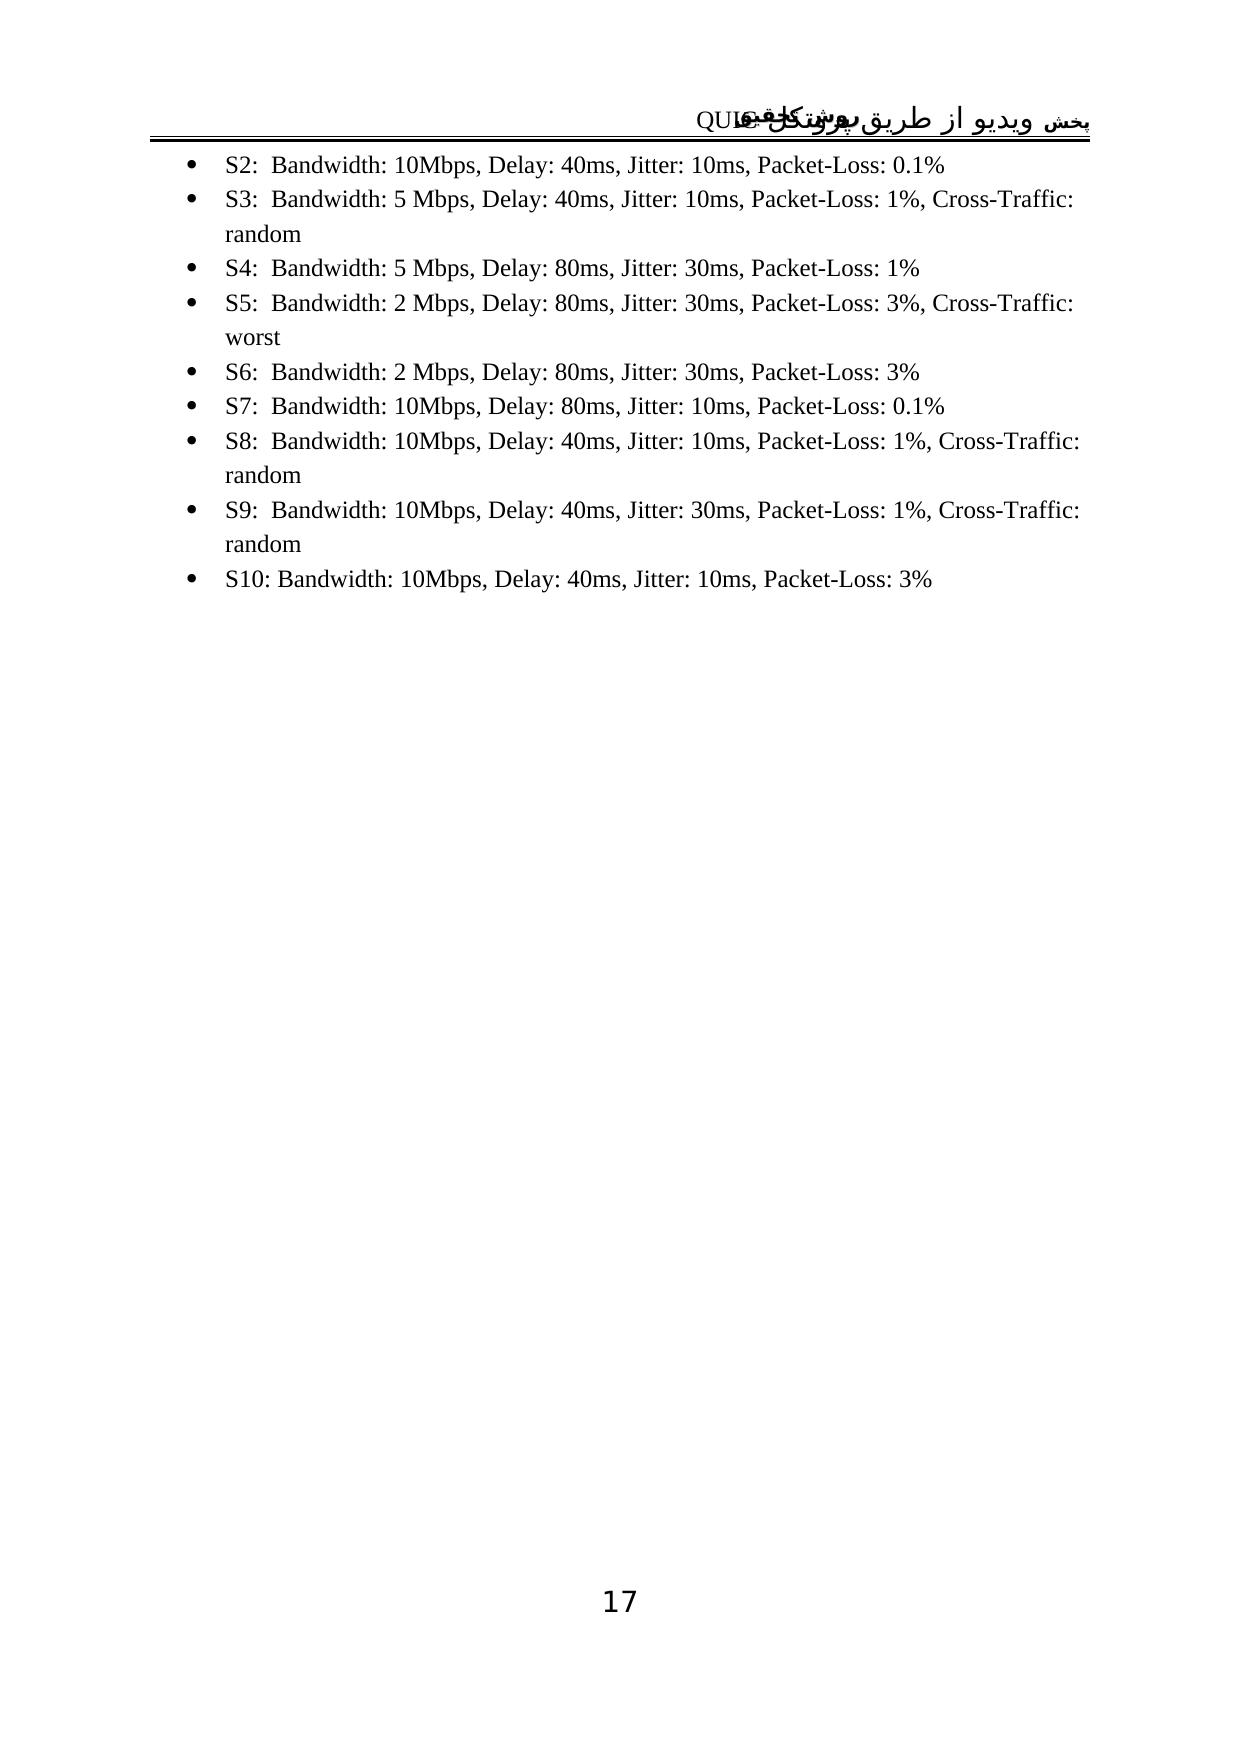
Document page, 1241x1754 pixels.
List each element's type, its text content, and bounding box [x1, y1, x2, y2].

list S3: Bandwidth: 5 Mbps, Delay: 40ms, Jitter: 10ms, Packet-Loss: 1%, Cross-Traffic: random [187, 184, 1090, 248]
list S8: Bandwidth: 10Mbps, Delay: 40ms, Jitter: 10ms, Packet-Loss: 1%, Cross-Traffic: random [187, 426, 1090, 489]
list S2: Bandwidth: 10Mbps, Delay: 40ms, Jitter: 10ms, Packet-Loss: 0.1% [187, 150, 1090, 179]
list S6: Bandwidth: 2 Mbps, Delay: 80ms, Jitter: 30ms, Packet-Loss: 3% [187, 357, 1090, 386]
list S10: Bandwidth: 10Mbps, Delay: 40ms, Jitter: 10ms, Packet-Loss: 3% [187, 564, 1090, 592]
list S9: Bandwidth: 10Mbps, Delay: 40ms, Jitter: 30ms, Packet-Loss: 1%, Cross-Traffic: random [187, 495, 1090, 558]
list S4: Bandwidth: 5 Mbps, Delay: 80ms, Jitter: 30ms, Packet-Loss: 1% [187, 253, 1090, 282]
list S5: Bandwidth: 2 Mbps, Delay: 80ms, Jitter: 30ms, Packet-Loss: 3%, Cross-Traffic: worst [187, 288, 1090, 351]
list S7: Bandwidth: 10Mbps, Delay: 80ms, Jitter: 10ms, Packet-Loss: 0.1% [187, 391, 1090, 420]
